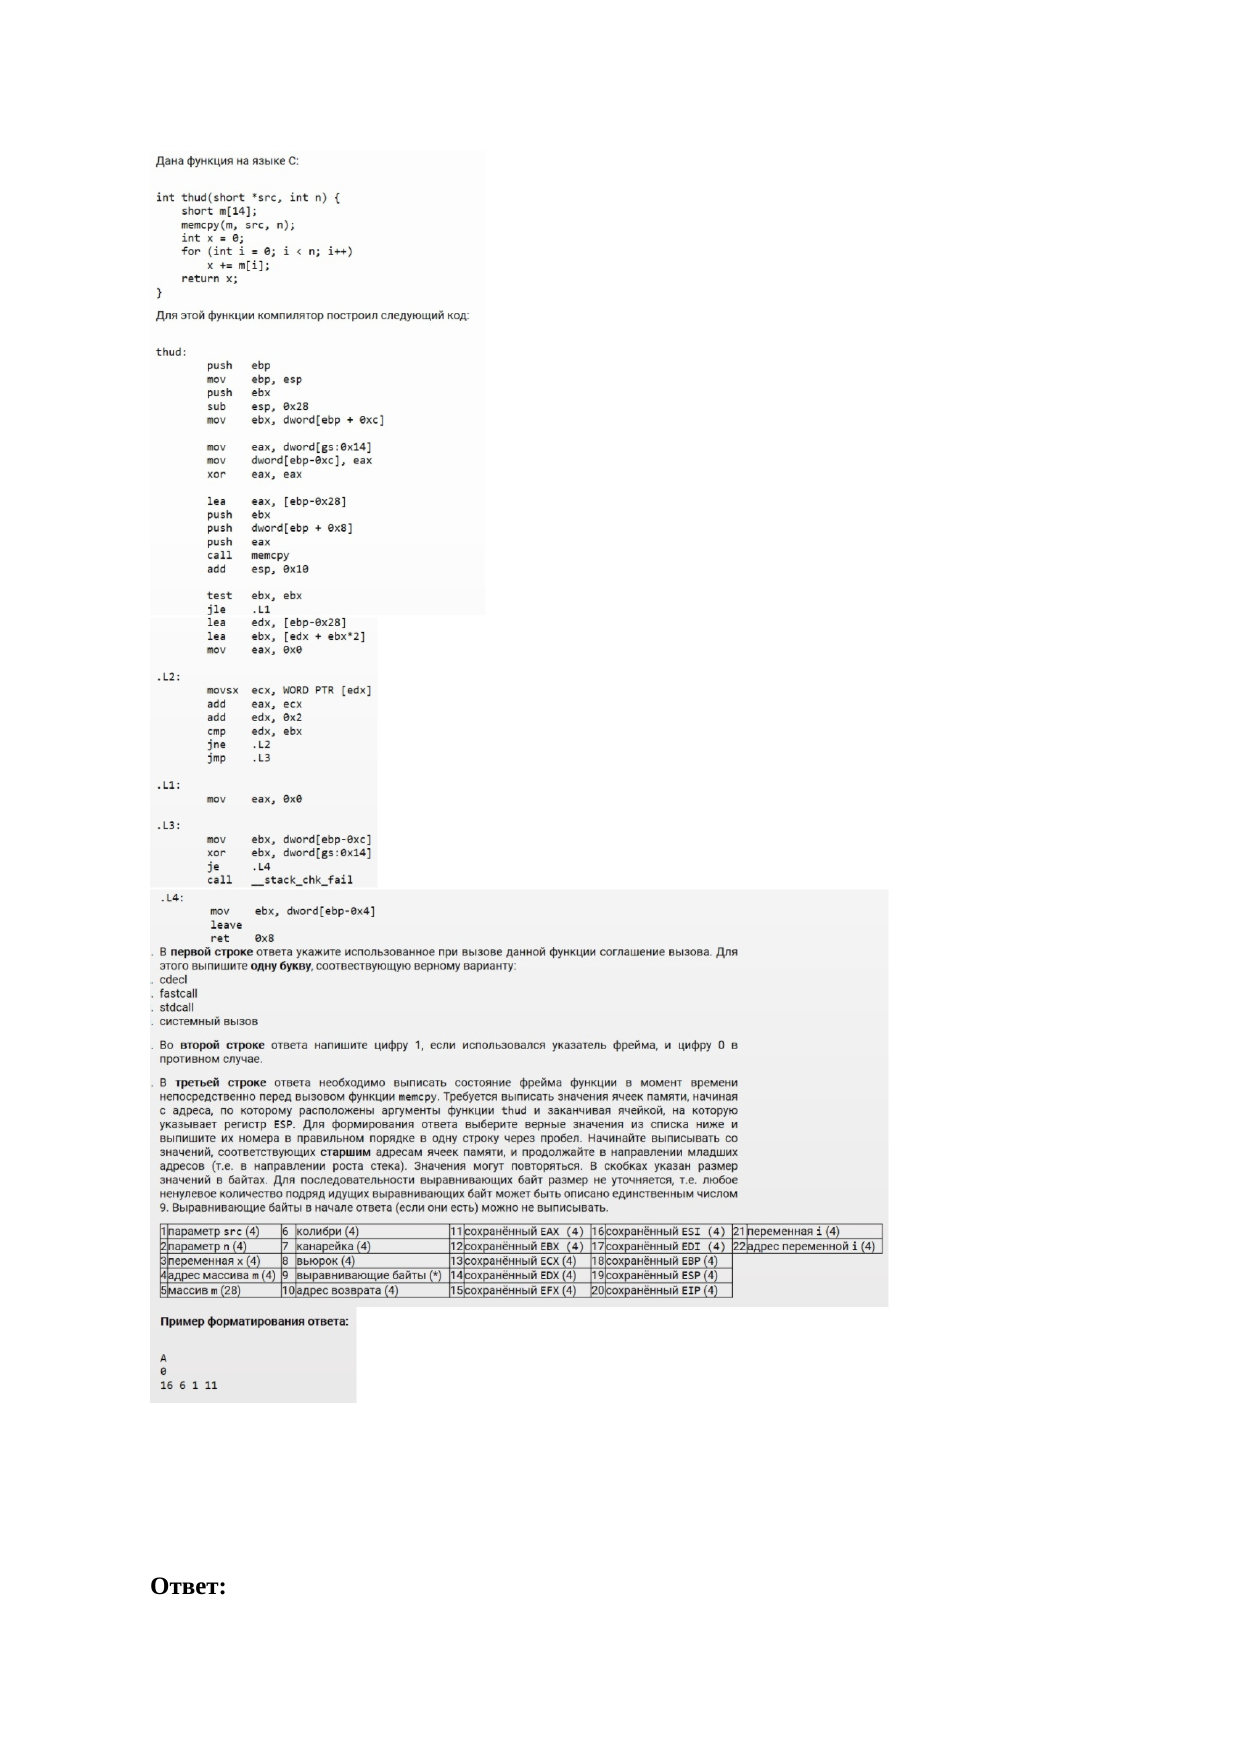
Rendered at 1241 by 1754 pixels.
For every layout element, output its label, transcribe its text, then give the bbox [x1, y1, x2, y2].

picture [150, 150, 896, 1403]
text Ответ: [150, 1571, 1090, 1600]
